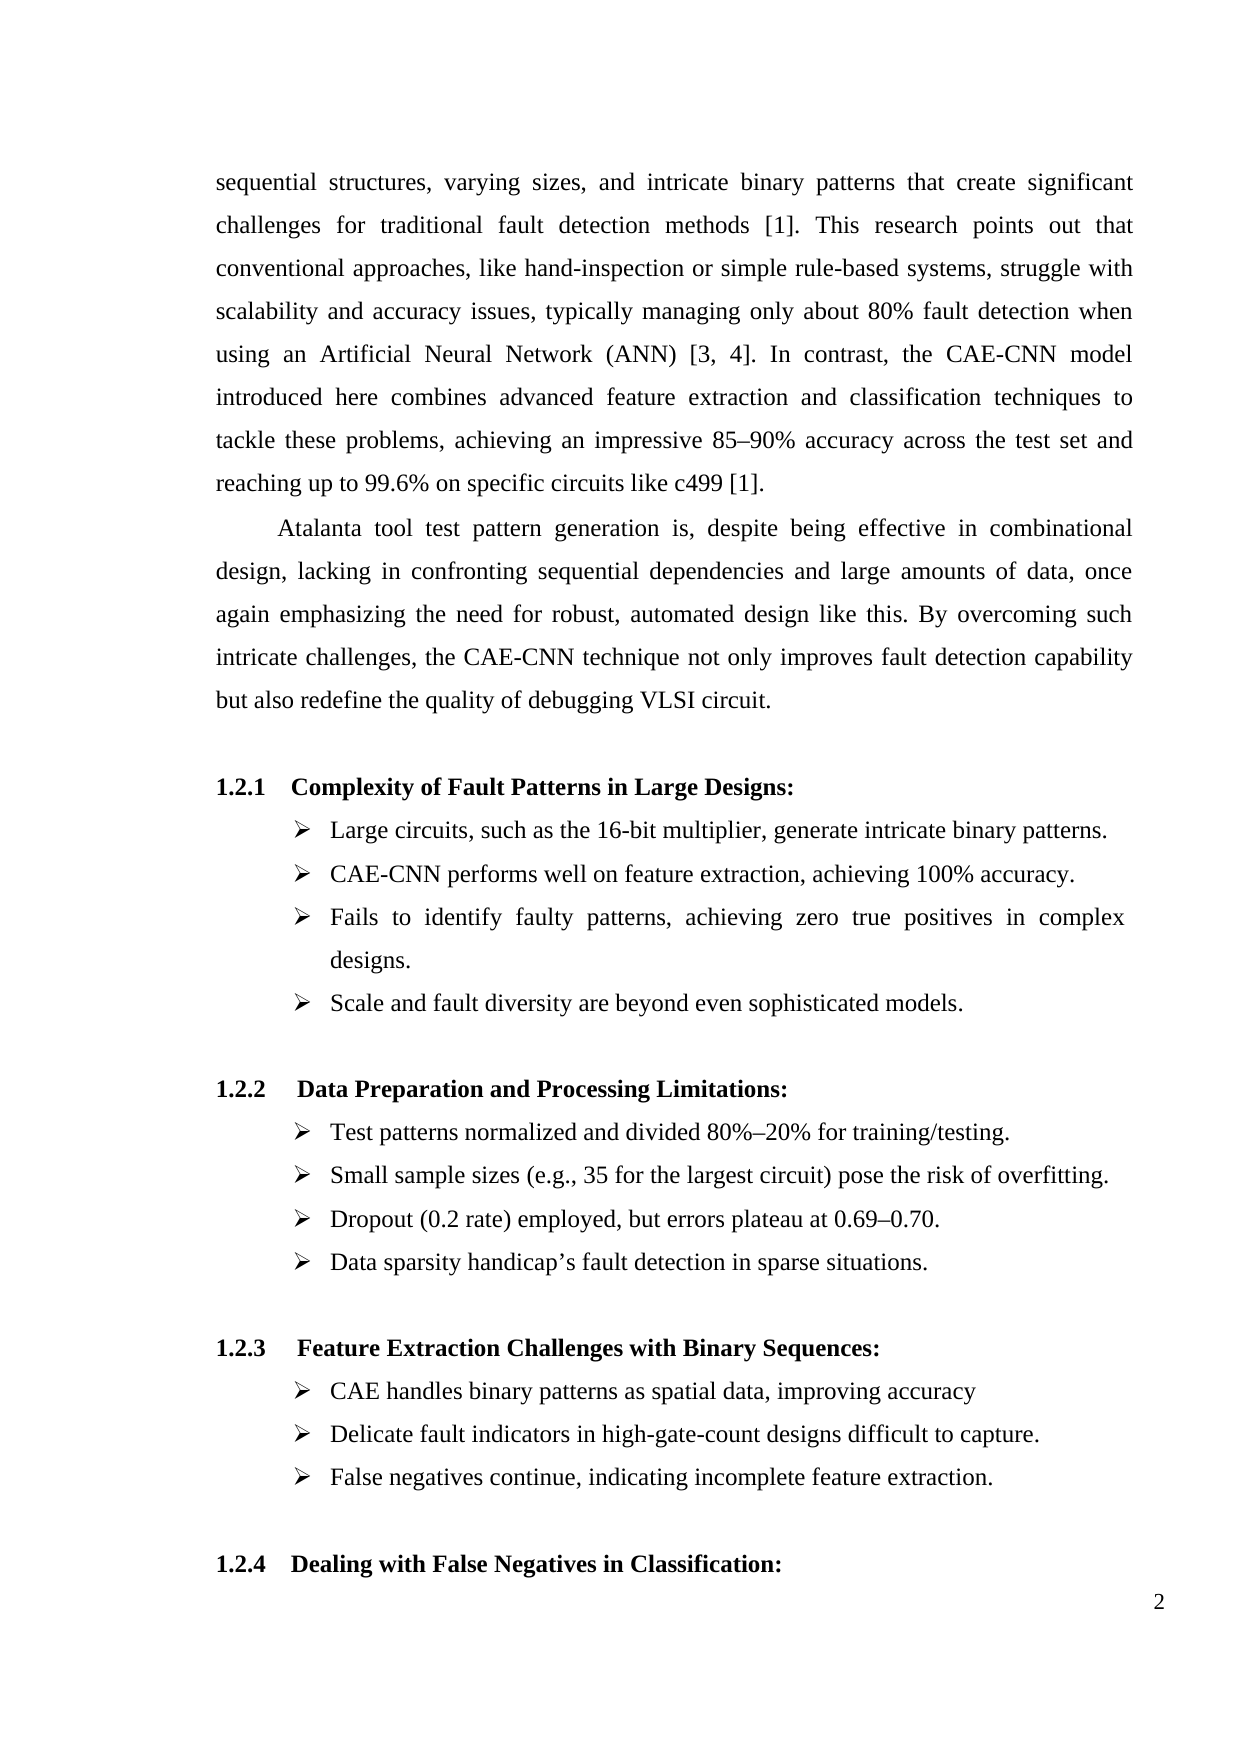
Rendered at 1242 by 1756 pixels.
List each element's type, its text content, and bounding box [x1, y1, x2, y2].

list CAE-CNN performs well on feature extraction, achieving 100% accuracy. [292, 859, 1126, 887]
list Feature Extraction Challenges with Binary Sequences: [216, 1333, 1126, 1362]
list Small sample sizes (e.g., 35 for the largest circuit) pose the risk of overfitting. [292, 1161, 1135, 1189]
list Delicate fault indicators in high-gate-count designs difficult to capture. [292, 1419, 1135, 1448]
text Atalanta tool test pattern generation is, despite being effective in combinational design, lacking in confronting sequential dependencies and large amounts of data, once again emphasizing the need for robust, automated design like this. By overcoming such intricate challenges, the CAE-CNN technique not only improves fault detection capability but also redefine the quality of debugging VLSI circuit. [216, 513, 1134, 714]
list Large circuits, such as the 16-bit multiplier, generate intricate binary patterns. [292, 816, 1135, 844]
list Fails to identify faulty patterns, achieving zero true positives in complex designs. [292, 902, 1126, 974]
list CAE handles binary patterns as spatial data, improving accuracy [292, 1376, 1135, 1405]
list Dropout (0.2 rate) employed, but errors plateau at 0.69–0.70. [292, 1204, 1126, 1232]
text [216, 167, 1134, 497]
list Data Preparation and Processing Limitations: [216, 1074, 1126, 1103]
list Data sparsity handicap’s fault detection in sparse situations. [292, 1247, 1126, 1276]
list Complexity of Fault Patterns in Large Designs: [216, 772, 1126, 801]
list Scale and fault diversity are beyond even sophisticated models. [292, 988, 1126, 1017]
list Dealing with False Negatives in Classification: [216, 1549, 1135, 1577]
list False negatives continue, indicating incomplete feature extraction. [292, 1462, 1135, 1491]
list Test patterns normalized and divided 80%–20% for training/testing. [292, 1117, 1135, 1146]
